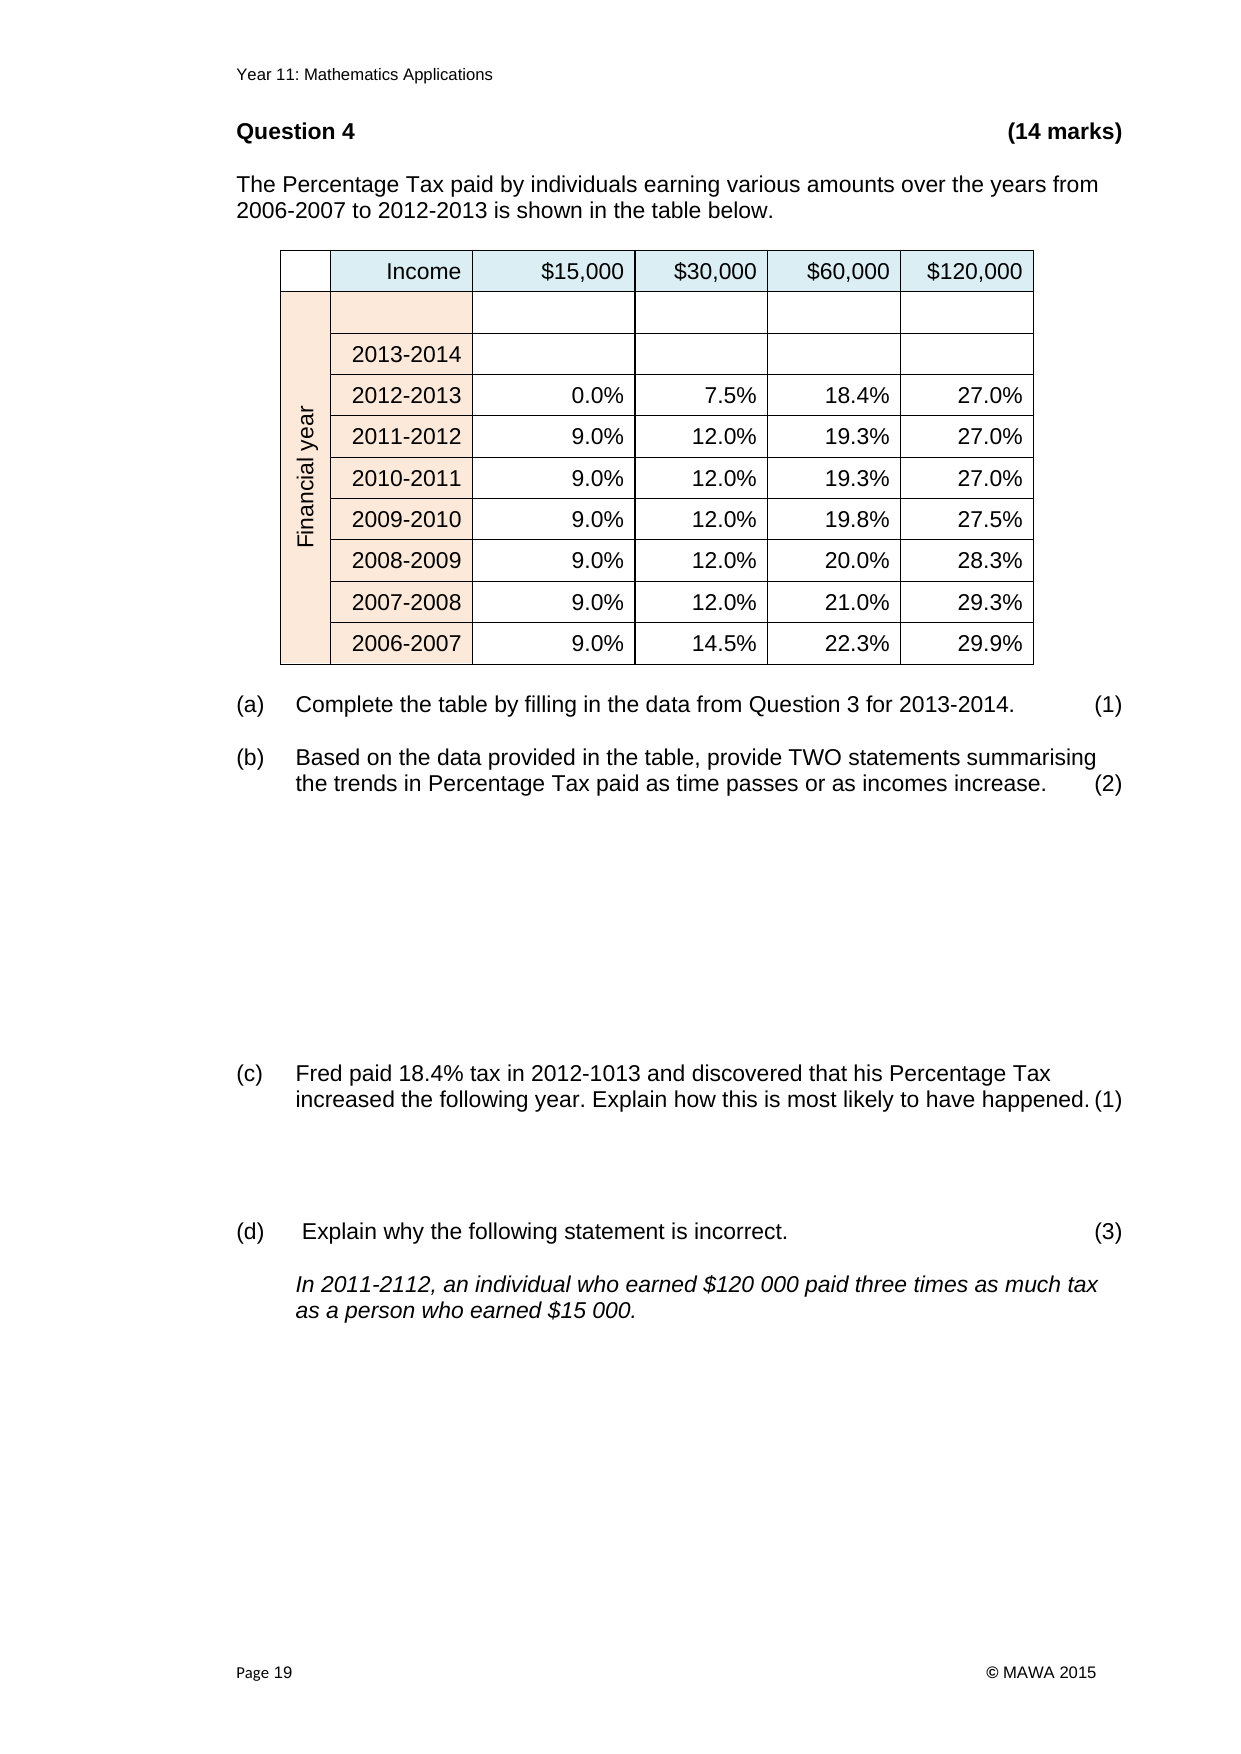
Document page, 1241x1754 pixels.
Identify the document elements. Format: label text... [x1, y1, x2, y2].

table_cell [331, 292, 472, 333]
table_cell 20.0% [768, 540, 900, 581]
table_header $15,000 [473, 251, 634, 291]
table_cell [768, 292, 900, 333]
table_cell 18.4% [768, 375, 900, 415]
table_cell 27.0% [901, 458, 1033, 498]
table_cell [768, 334, 900, 374]
table_cell Financial year [281, 292, 330, 663]
table_cell 19.3% [768, 458, 900, 498]
table_cell 2012-2013 [331, 375, 472, 415]
table_cell [636, 292, 767, 333]
table_header $60,000 [768, 251, 900, 291]
table_cell 19.8% [768, 499, 900, 539]
table_header $120,000 [901, 251, 1033, 291]
table_cell 2013-2014 [331, 334, 472, 374]
table_cell 12.0% [636, 499, 767, 539]
text (b) Based on the data provided in the table, provide TWO statements summarising the trends in Percentage Tax paid as time passes or as incomes increase. (2) [236, 743, 1122, 796]
table_cell 27.0% [901, 416, 1033, 457]
table_cell 2008-2009 [331, 540, 472, 581]
text (c) Fred paid 18.4% tax in 2012-1013 and discovered that his Percentage Tax increased the following year. Explain how this is most likely to have happened. (1) [236, 1060, 1122, 1112]
table_cell 2006-2007 [331, 623, 472, 663]
table_header Income [331, 251, 472, 291]
table_cell 2009-2010 [331, 499, 472, 539]
table_cell 14.5% [636, 623, 767, 663]
table_cell [901, 334, 1033, 374]
table_cell 27.5% [901, 499, 1033, 539]
table_cell 0.0% [473, 375, 634, 415]
table_cell 29.9% [901, 623, 1033, 663]
table_cell [473, 334, 634, 374]
table_cell [901, 292, 1033, 333]
table_cell 9.0% [473, 623, 634, 663]
table_header [281, 251, 330, 291]
table_cell 9.0% [473, 499, 634, 539]
table_cell 12.0% [636, 540, 767, 581]
table_cell 12.0% [636, 582, 767, 622]
table_cell [636, 334, 767, 374]
text (d) Explain why the following statement is incorrect. (3) [236, 1218, 1122, 1244]
table_cell 9.0% [473, 540, 634, 581]
table_cell 9.0% [473, 416, 634, 457]
table_cell 9.0% [473, 582, 634, 622]
text The Percentage Tax paid by individuals earning various amounts over the years from 2006-2007 to 2012-2013 is shown in the table below. [236, 171, 1122, 223]
table_cell 2010-2011 [331, 458, 472, 498]
table_cell [473, 292, 634, 333]
table_cell 21.0% [768, 582, 900, 622]
table_cell 27.0% [901, 375, 1033, 415]
table_cell 29.3% [901, 582, 1033, 622]
table_cell 28.3% [901, 540, 1033, 581]
table_cell 22.3% [768, 623, 900, 663]
table_cell 9.0% [473, 458, 634, 498]
table_cell 7.5% [636, 375, 767, 415]
table_cell 2007-2008 [331, 582, 472, 622]
text Question 4 (14 marks) [236, 118, 1122, 144]
text (a) Complete the table by filling in the data from Question 3 for 2013-2014. (1) [236, 691, 1122, 717]
table_cell 12.0% [636, 416, 767, 457]
text In 2011-2112, an individual who earned $120 000 paid three times as much tax as a person who earned $15 000. [236, 1271, 1122, 1323]
table_cell 19.3% [768, 416, 900, 457]
table_cell 12.0% [636, 458, 767, 498]
table_header $30,000 [636, 251, 767, 291]
table_cell 2011-2012 [331, 416, 472, 457]
